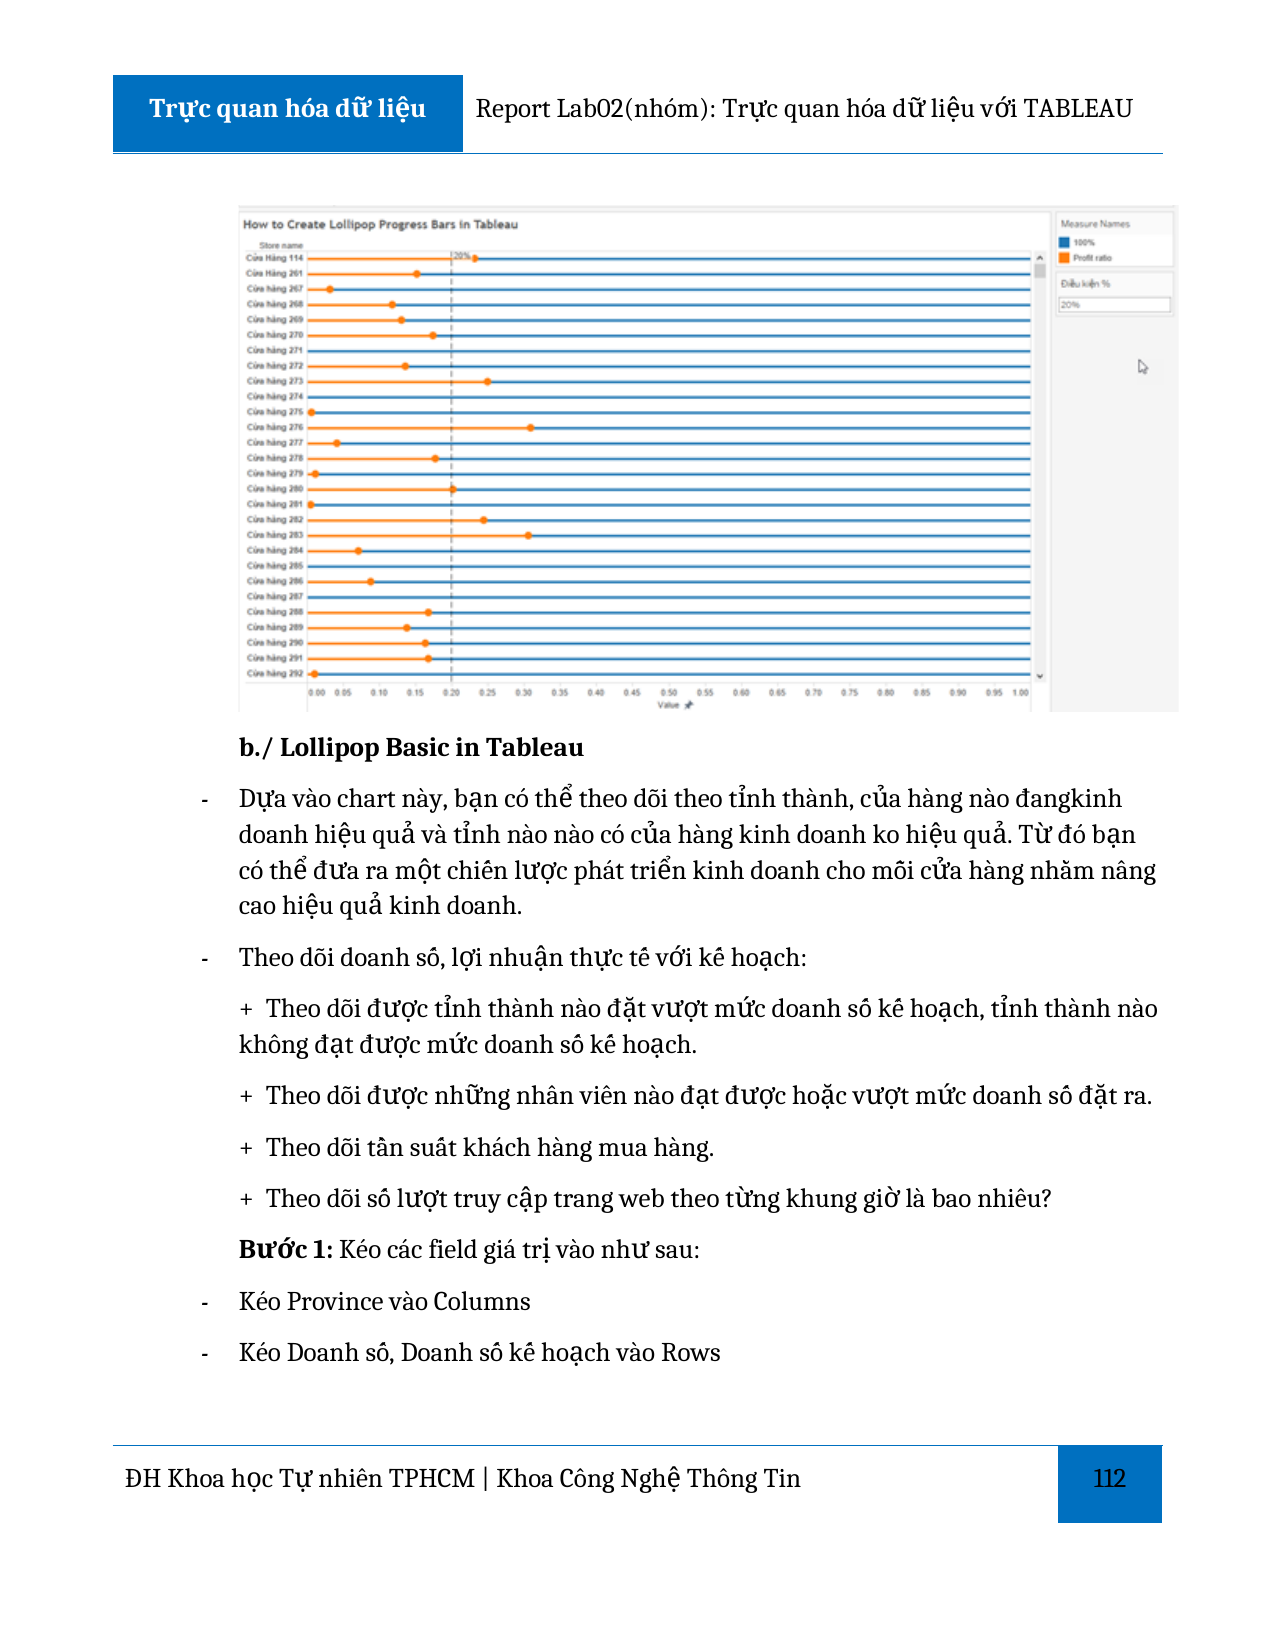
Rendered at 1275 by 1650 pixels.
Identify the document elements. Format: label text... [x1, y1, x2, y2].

list Kéo Province vào Columns [201, 1286, 1162, 1317]
list b./ Lollipop Basic in Tableau [239, 732, 1162, 763]
list + Theo dõi được tỉnh thành nào đặt vượt mức doanh số kế hoạch, tỉnh thành nào không đạt được mức doanh số kế hoạch. [239, 993, 1162, 1060]
list + Theo dõi được những nhân viên nào đạt được hoặc vượt mức doanh số đặt ra. [239, 1080, 1162, 1111]
picture [238, 205, 1179, 712]
list Dựa vào chart này, bạn có thể theo dõi theo tỉnh thành, của hàng nào đangkinh doanh hiệu quả và tỉnh nào nào có của hàng kinh doanh ko hiệu quả. Từ đó bạn có thể đưa ra một chiến lược phát triển kinh doanh cho mỗi cửa hàng nhằm nâng cao hiệu quả kinh doanh. [201, 783, 1162, 922]
list + Theo dõi số lượt truy cập trang web theo từng khung giờ là bao nhiêu? [239, 1183, 1162, 1214]
list + Theo dõi tần suất khách hàng mua hàng. [239, 1132, 1162, 1163]
list Kéo Doanh số, Doanh số kế hoạch vào Rows [201, 1337, 1162, 1368]
list Theo dõi doanh số, lợi nhuận thực tế với kế hoạch: [201, 942, 1162, 973]
list Bước 1: Kéo các field giá trị vào như sau: [239, 1234, 1162, 1265]
